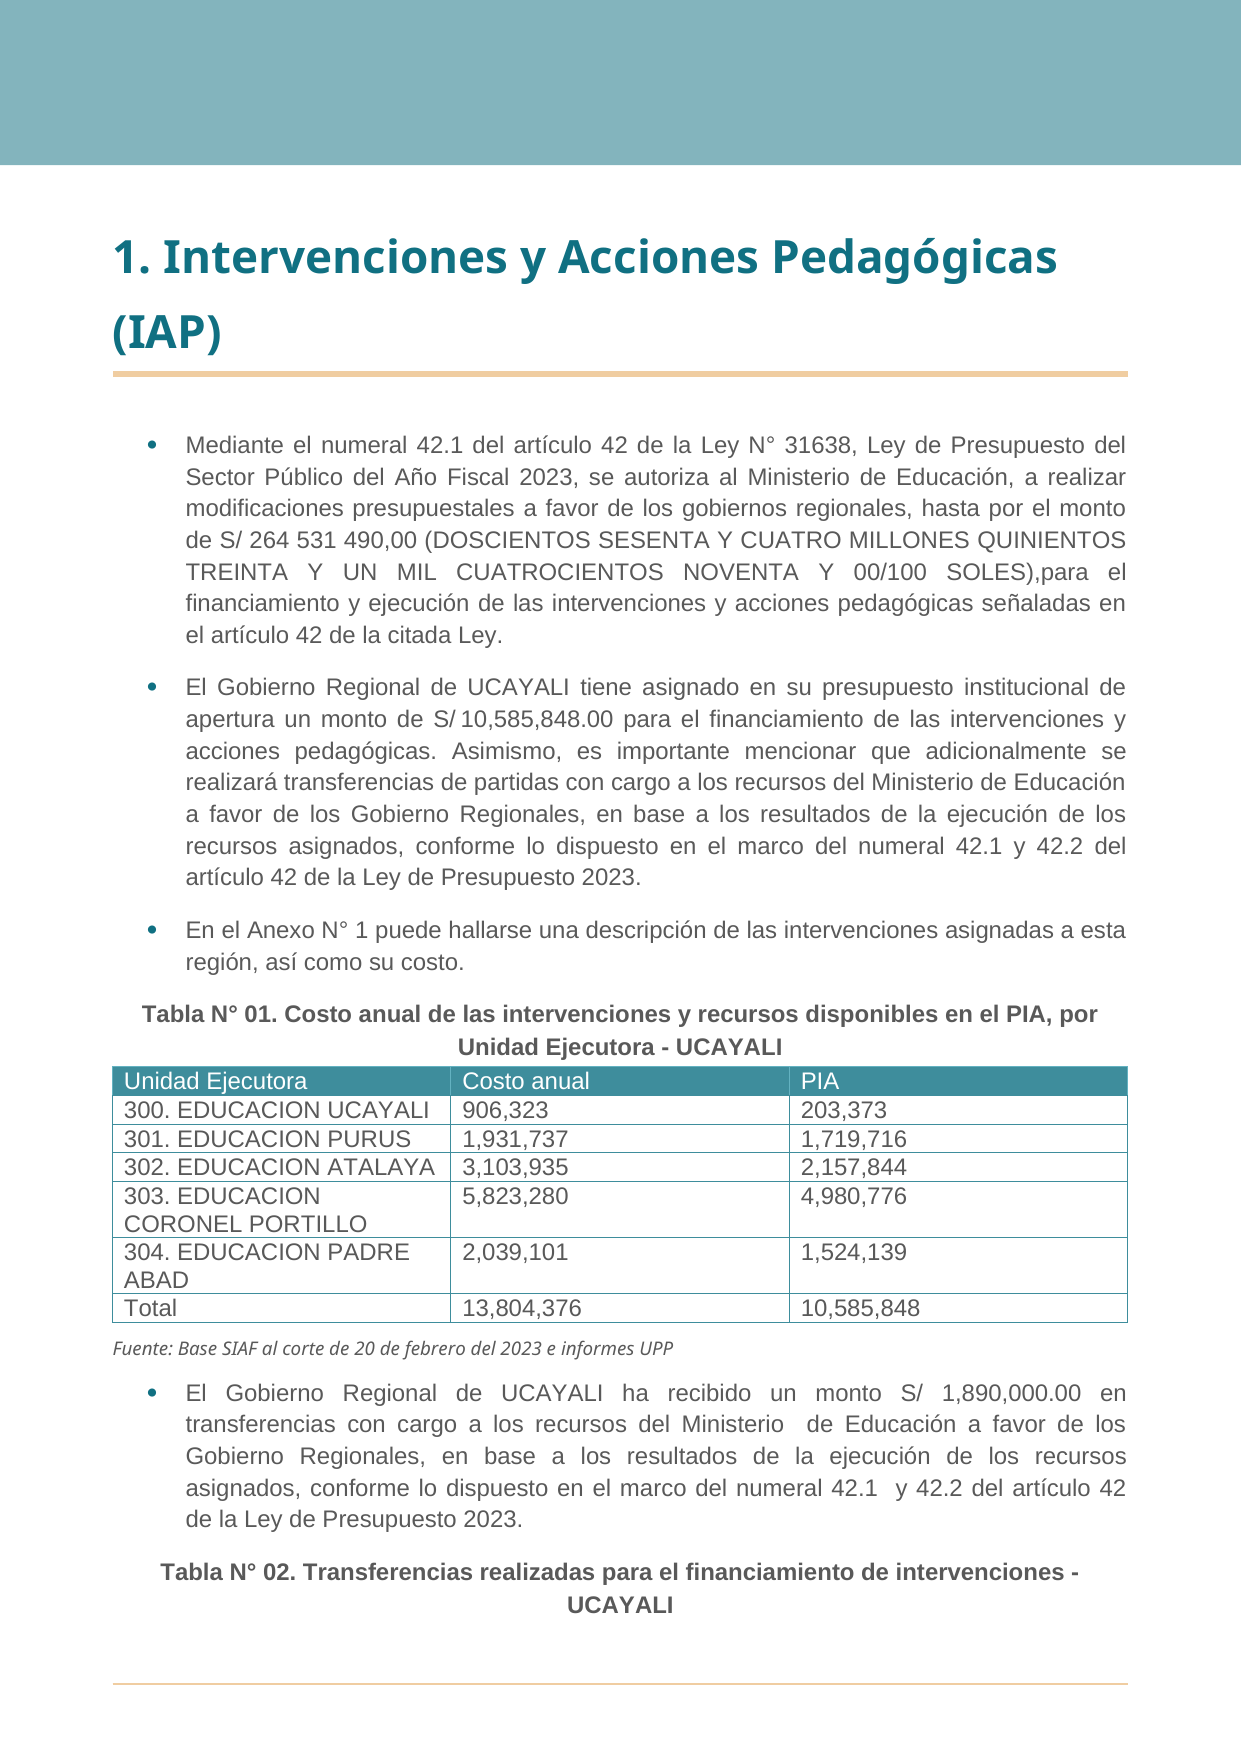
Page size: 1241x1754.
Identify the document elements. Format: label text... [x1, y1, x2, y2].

table_cell 3,103,935 [451, 1153, 789, 1181]
text Tabla N° 01. Costo anual de las intervenciones y recursos disponibles en el PIA, por Unidad Ejecutora - UCAYALI [112, 1000, 1128, 1061]
table_cell 1,719,716 [790, 1125, 1127, 1152]
subtitle 1. Intervenciones y Acciones Pedagógicas (IAP) [112, 225, 1128, 377]
table_cell 301. EDUCACION PURUS [113, 1125, 450, 1152]
text Fuente: Base SIAF al corte de 20 de febrero del 2023 e informes UPP [112, 1336, 1128, 1361]
table_header PIA [790, 1067, 1127, 1095]
table_cell 2,157,844 [790, 1153, 1127, 1181]
list En el Anexo N° 1 puede hallarse una descripción de las intervenciones asignadas a esta región, así como su costo. [148, 916, 1128, 975]
table_cell 300. EDUCACION UCAYALI [113, 1096, 450, 1123]
list El Gobierno Regional de UCAYALI tiene asignado en su presupuesto institucional de apertura un monto de S/ 10,585,848.00 para el financiamiento de las intervenciones y acciones pedagógicas. Asimismo, es importante mencionar que adicionalmente se realizará transferencias de partidas con cargo a los recursos del Ministerio de Educación a favor de los Gobierno Regionales, en base a los resultados de la ejecución de los recursos asignados, conforme lo dispuesto en el marco del numeral 42.1 y 42.2 del artículo 42 de la Ley de Presupuesto 2023. [148, 673, 1128, 891]
table_cell 2,039,101 [451, 1238, 789, 1293]
table_cell 10,585,848 [790, 1294, 1127, 1322]
list El Gobierno Regional de UCAYALI ha recibido un monto S/ 1,890,000.00 en transferencias con cargo a los recursos del Ministerio de Educación a favor de los Gobierno Regionales, en base a los resultados de la ejecución de los recursos asignados, conforme lo dispuesto en el marco del numeral 42.1 y 42.2 del artículo 42 de la Ley de Presupuesto 2023. [148, 1379, 1128, 1533]
table_cell 1,931,737 [451, 1125, 789, 1152]
table_cell 304. EDUCACION PADRE ABAD [113, 1238, 450, 1293]
table_header Unidad Ejecutora [113, 1067, 450, 1095]
table_cell 4,980,776 [790, 1182, 1127, 1237]
table_cell 303. EDUCACION CORONEL PORTILLO [113, 1182, 450, 1237]
table_cell 302. EDUCACION ATALAYA [113, 1153, 450, 1181]
table_header Costo anual [451, 1067, 789, 1095]
table_cell 1,524,139 [790, 1238, 1127, 1293]
table_cell 203,373 [790, 1096, 1127, 1123]
table_cell 906,323 [451, 1096, 789, 1123]
table_cell 13,804,376 [451, 1294, 789, 1322]
table_cell Total [113, 1294, 450, 1322]
text Tabla N° 02. Transferencias realizadas para el financiamiento de intervenciones - UCAYALI [112, 1558, 1128, 1618]
table_cell 5,823,280 [451, 1182, 789, 1237]
list Mediante el numeral 42.1 del artículo 42 de la Ley N° 31638, Ley de Presupuesto del Sector Público del Año Fiscal 2023, se autoriza al Ministerio de Educación, a realizar modificaciones presupuestales a favor de los gobiernos regionales, hasta por el monto de S/ 264 531 490,00 (DOSCIENTOS SESENTA Y CUATRO MILLONES QUINIENTOS TREINTA Y UN MIL CUATROCIENTOS NOVENTA Y 00/100 SOLES),para el financiamiento y ejecución de las intervenciones y acciones pedagógicas señaladas en el artículo 42 de la citada Ley. [148, 431, 1128, 648]
